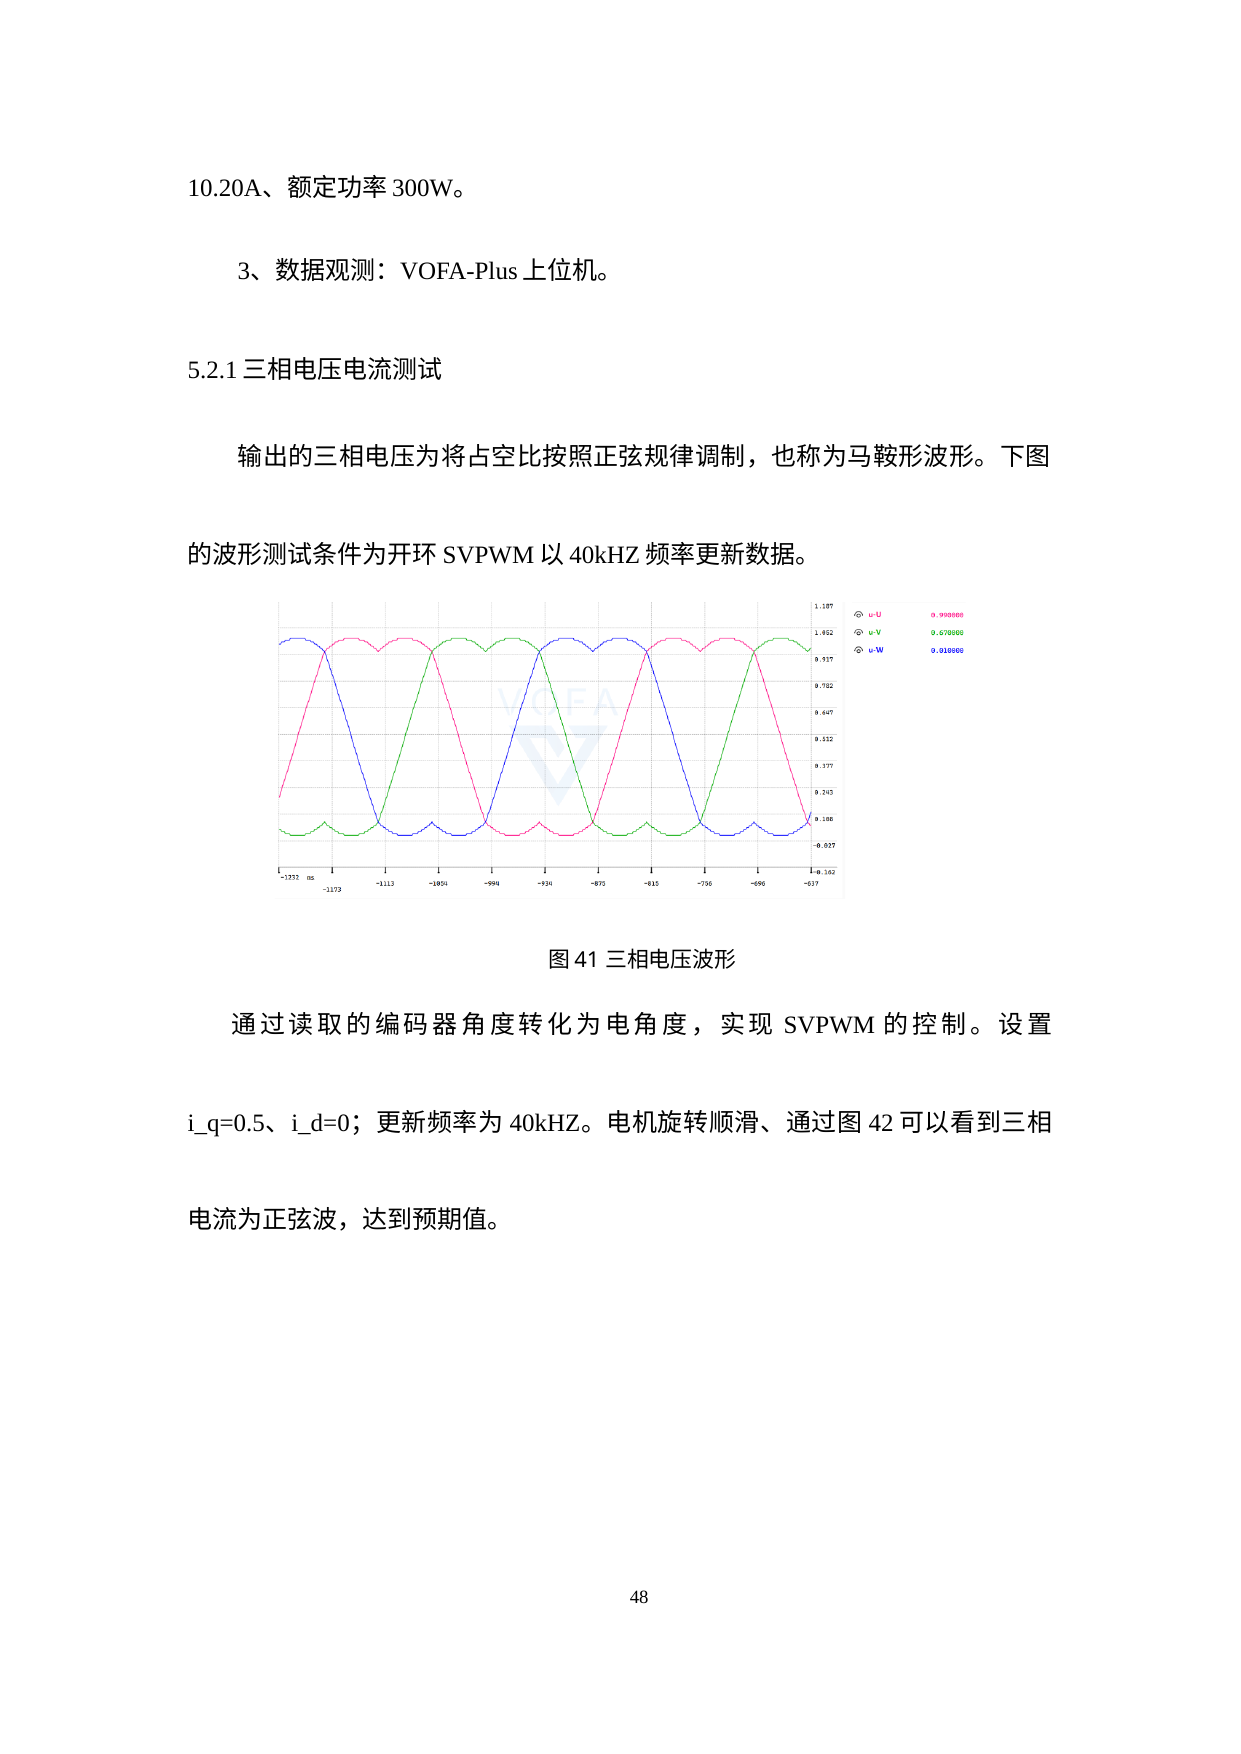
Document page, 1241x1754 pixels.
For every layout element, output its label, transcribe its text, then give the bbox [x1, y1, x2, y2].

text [187, 153, 1053, 218]
subtitle 5.2.1三相电压电流测试 [187, 336, 1053, 401]
text 输出的三相电压为将占空比按照正弦规律调制，也称为马鞍形波形。下图的波形测试条件为开环SVPWM以40kHZ频率更新数据。 [187, 422, 1053, 585]
text 图41 三相电压波形 [187, 942, 1053, 975]
text 通过读取的编码器角度转化为电角度，实现SVPWM的控制。设置i_q=0.5、i_d=0；更新频率为40kHZ。电机旋转顺滑、通过图42可以看到三相电流为正弦波，达到预期值。 [187, 991, 1053, 1251]
text 3、数据观测：VOFA-Plus上位机。 [187, 236, 1053, 301]
picture [274, 602, 966, 899]
